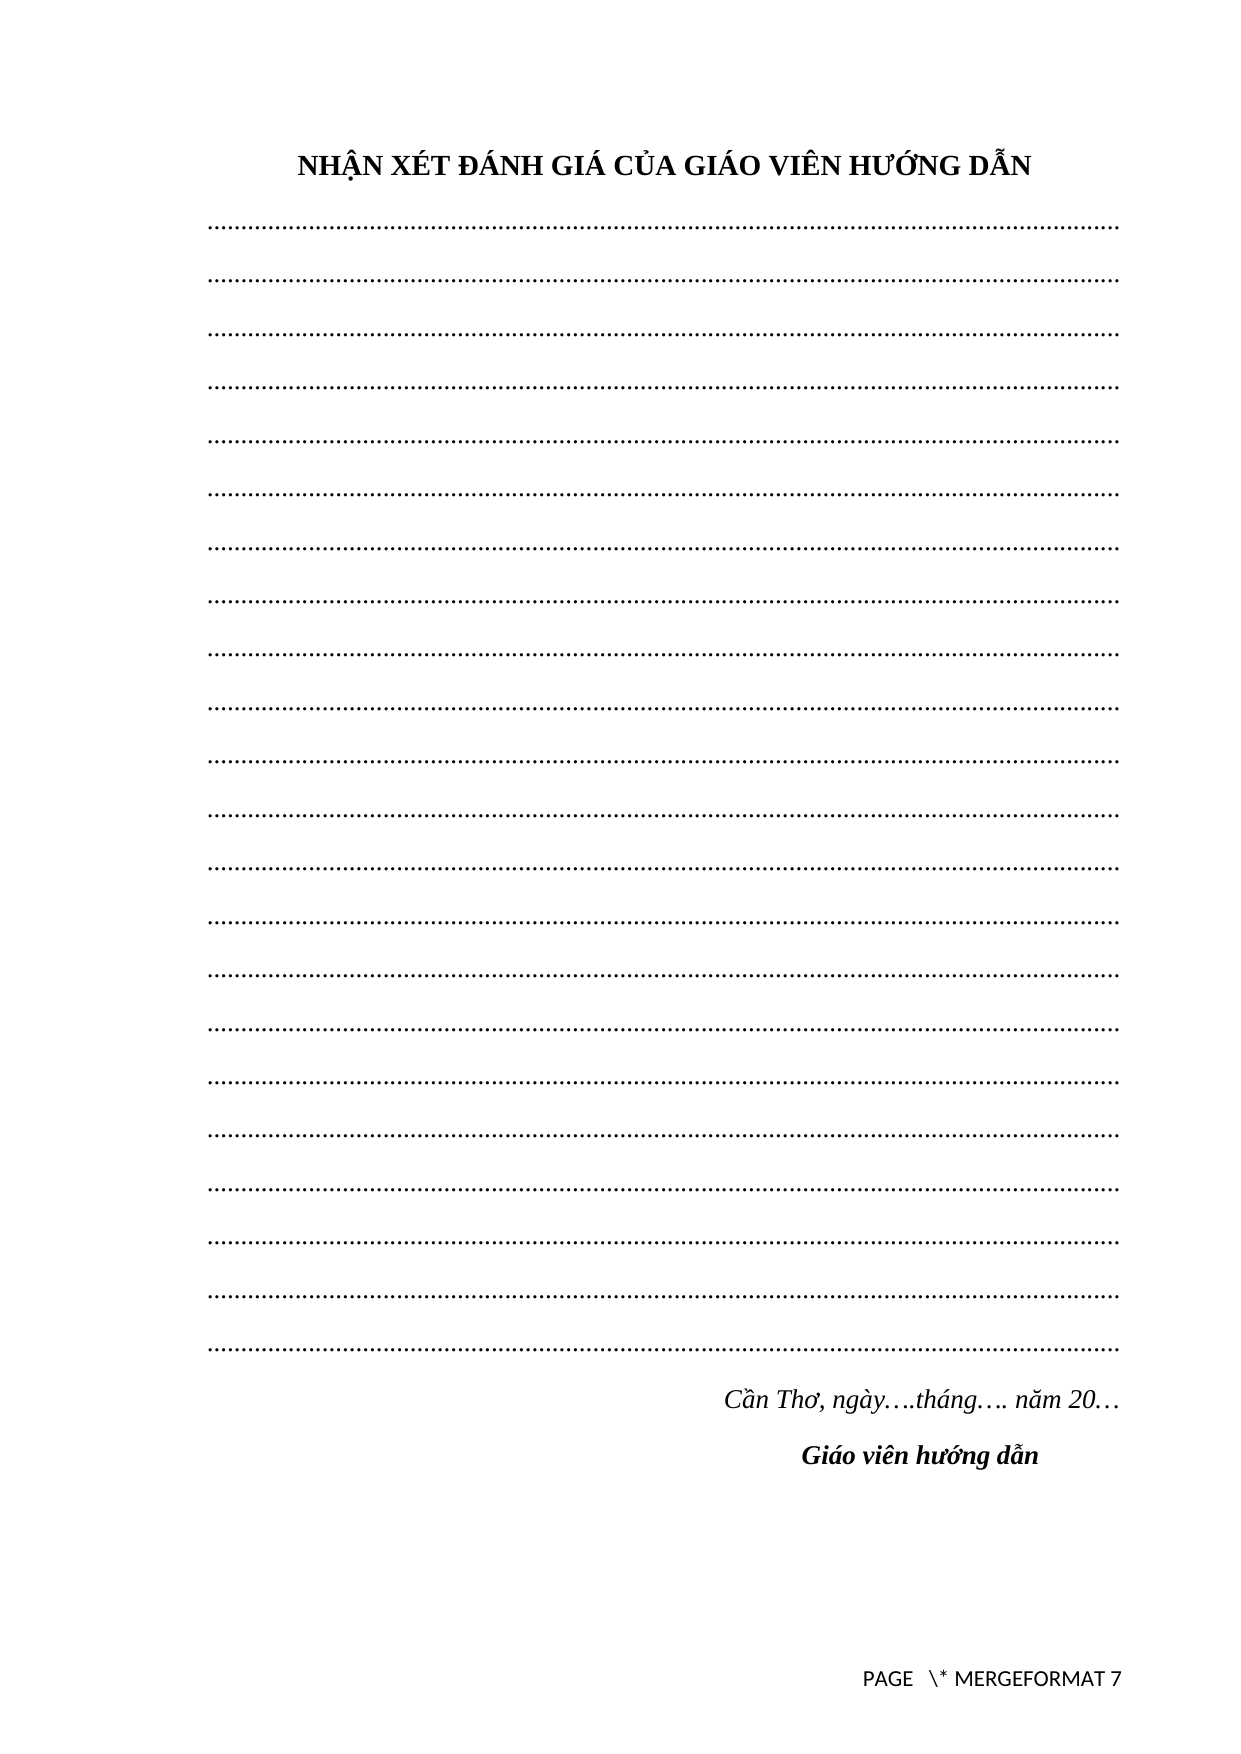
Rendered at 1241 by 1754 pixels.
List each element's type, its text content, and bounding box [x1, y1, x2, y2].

text Giáo viên hướng dẫn [207, 1439, 1122, 1470]
text NHẬN XÉT ĐÁNH GIÁ CỦA GIÁO VIÊN HƯỚNG DẪN [207, 148, 1122, 181]
text Cần Thơ, ngày….tháng…. năm 20… [207, 1383, 1122, 1414]
